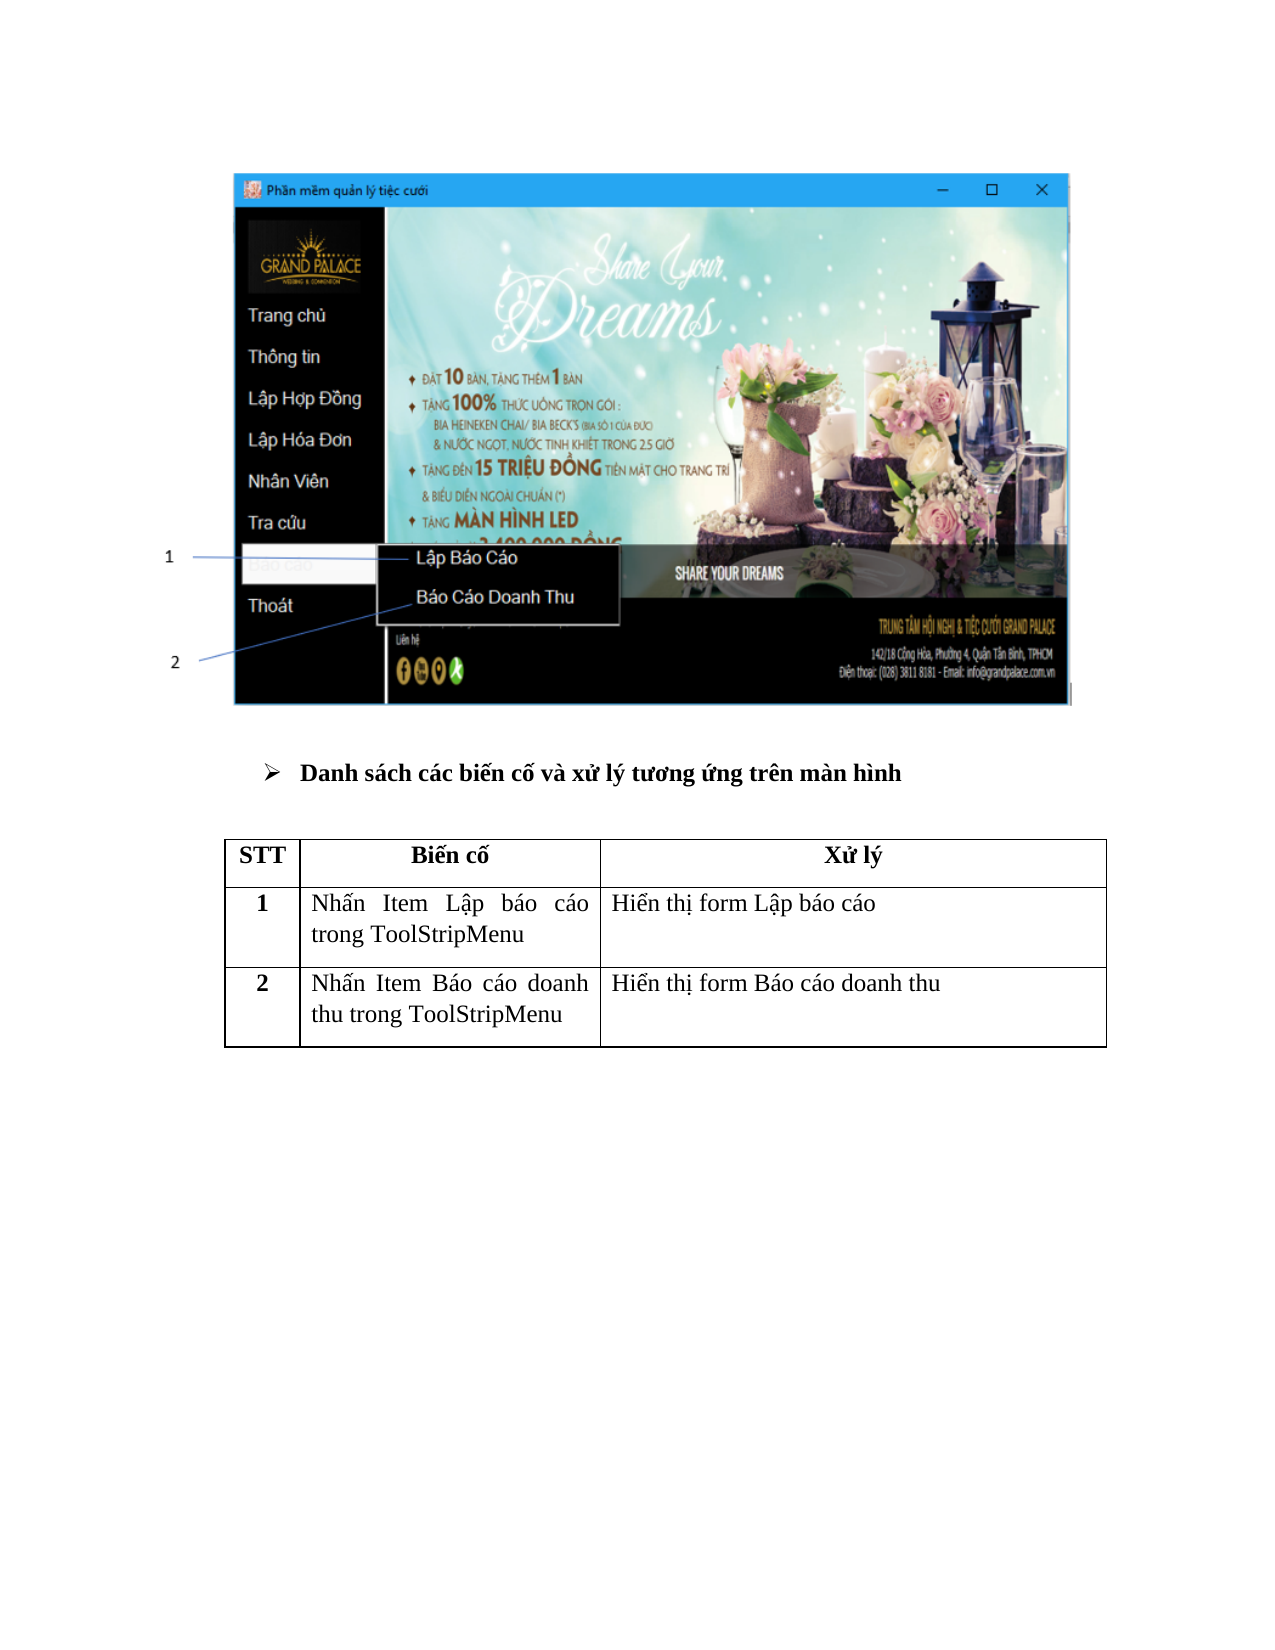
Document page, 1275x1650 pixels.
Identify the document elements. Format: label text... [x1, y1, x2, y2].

table_cell Nhấn Item Báo cáo doanh thu trong ToolStripMenu [301, 968, 600, 1046]
table_cell 2 [226, 968, 299, 1046]
table_cell 1 [226, 888, 299, 967]
table_cell Hiển thị form Lập báo cáo [601, 888, 1106, 967]
table_header Xử lý [601, 840, 1106, 887]
table_cell Hiển thị form Báo cáo doanh thu [601, 968, 1106, 1046]
table_header STT [226, 840, 299, 887]
table_cell Nhấn Item Lập báo cáo trong ToolStripMenu [301, 888, 600, 967]
list Danh sách các biến cố và xử lý tương ứng trên màn hình [262, 758, 1125, 787]
table_header Biến cố [301, 840, 600, 887]
picture [131, 150, 1107, 723]
